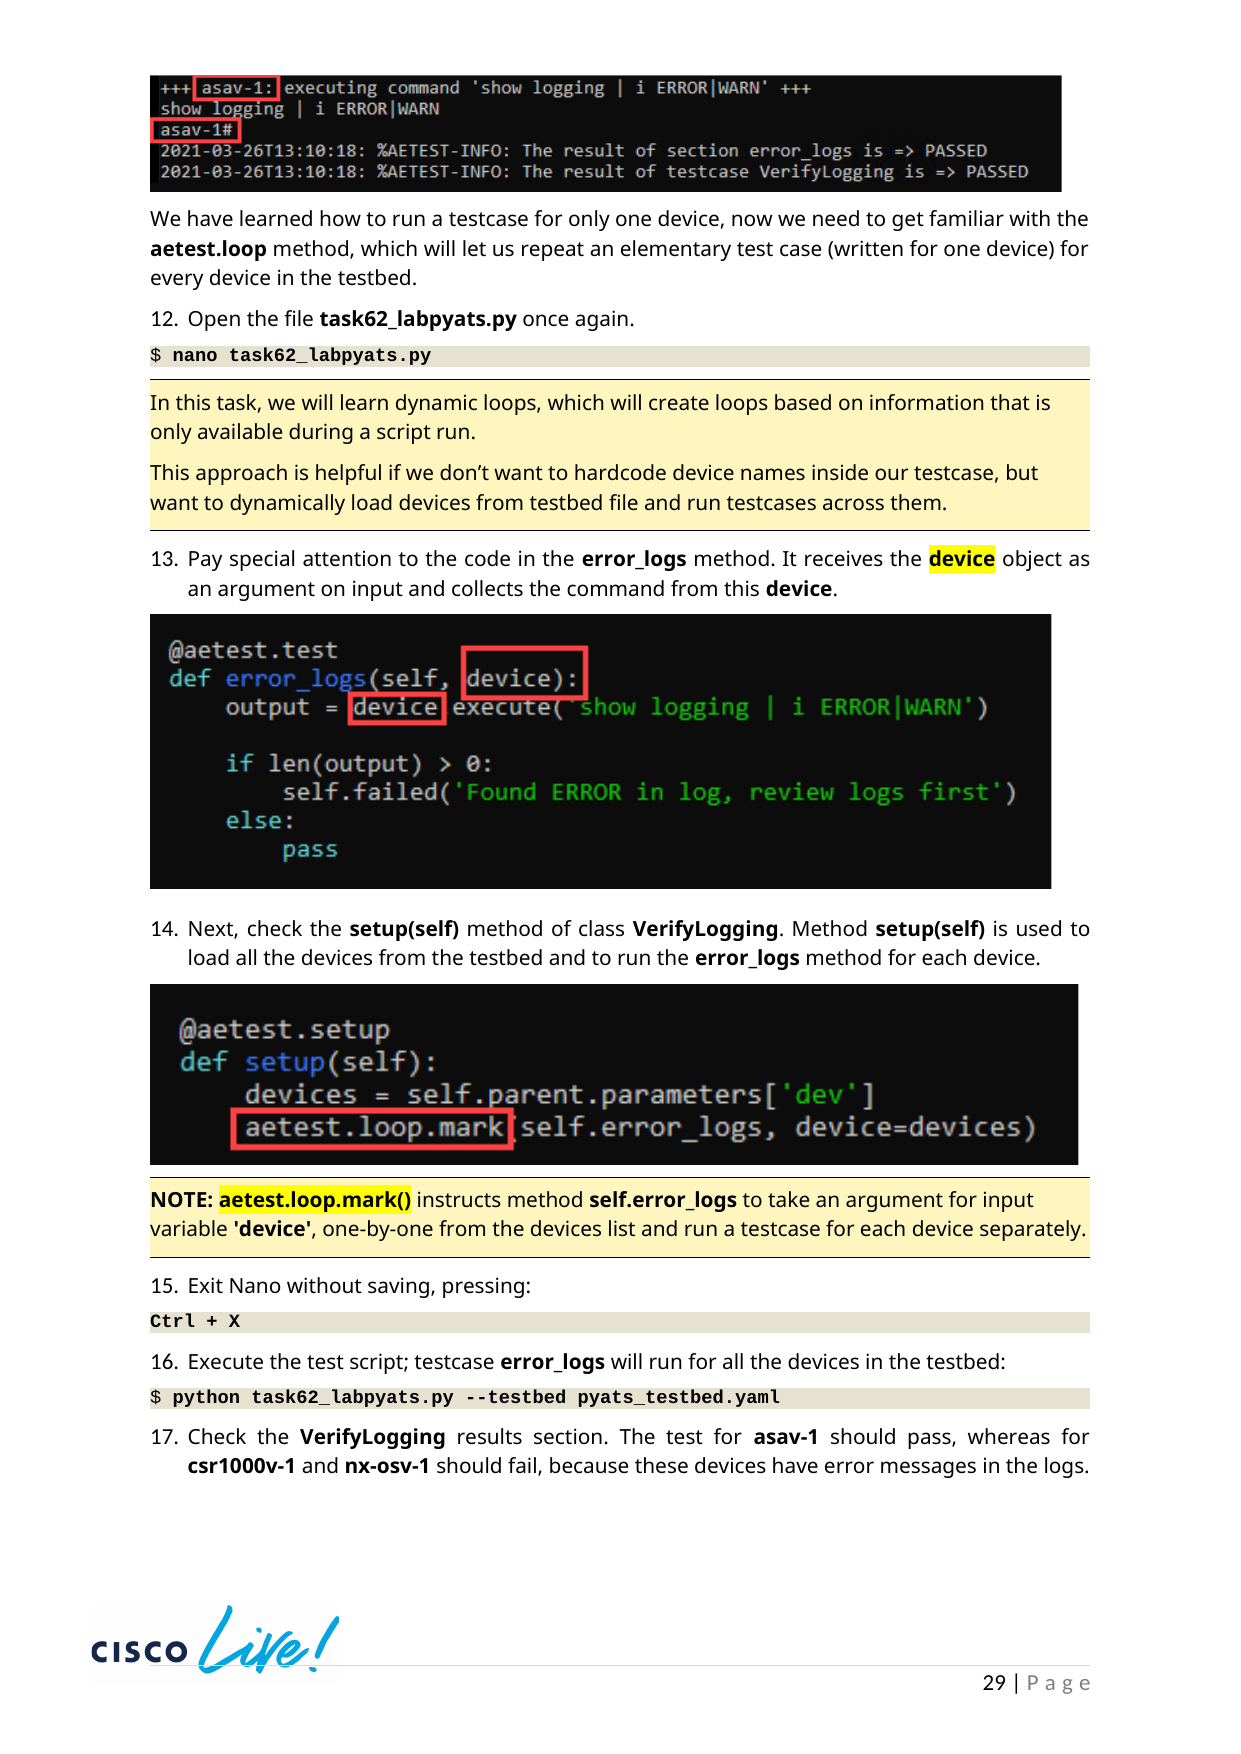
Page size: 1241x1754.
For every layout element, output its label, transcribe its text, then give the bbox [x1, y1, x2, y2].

text We have learned how to run a testcase for only one device, now we need to get familiar with the aetest.loop method, which will let us repeat an elementary test case (written for one device) for every device in the testbed. [150, 204, 1090, 291]
text $ python task62_labpyats.py --testbed pyats_testbed.yaml [150, 1388, 1090, 1409]
picture [205, 1605, 339, 1665]
picture [150, 75, 1062, 192]
text In this task, we will learn dynamic loops, which will create loops based on information that is only available during a script run. [150, 380, 1090, 445]
list Check the VerifyLogging results section. The test for asav-1 should pass, whereas for csr1000v-1 and nx-osv-1 should fail, because these devices have error messages in the logs. [150, 1421, 1090, 1480]
picture [150, 984, 1079, 1165]
text Ctrl + X [150, 1312, 1090, 1333]
text $ nano task62_labpyats.py [150, 346, 1090, 367]
text This approach is helpful if we don’t want to hardcode device names inside our testcase, but want to dynamically load devices from testbed file and run testcases across them. [150, 450, 1090, 530]
list Next, check the setup(self) method of class VerifyLogging. Method setup(self) is used to load all the devices from the testbed and to run the error_logs method for each device. [150, 913, 1090, 972]
picture [91, 1605, 339, 1686]
text NOTE: aetest.loop.mark() instructs method self.error_logs to take an argument for input variable 'device', one-by-one from the devices list and run a testcase for each device separately. [150, 1178, 1090, 1257]
list Pay special attention to the code in the error_logs method. It receives the device object as an argument on input and collects the command from this device. [150, 544, 1090, 602]
list Execute the test script; testcase error_logs will run for all the devices in the testbed: [150, 1346, 1090, 1375]
list Exit Nano without saving, pressing: [150, 1271, 1090, 1300]
picture [150, 614, 1052, 889]
list Open the file task62_labpyats.py once again. [150, 304, 1090, 333]
picture [228, 1657, 241, 1665]
